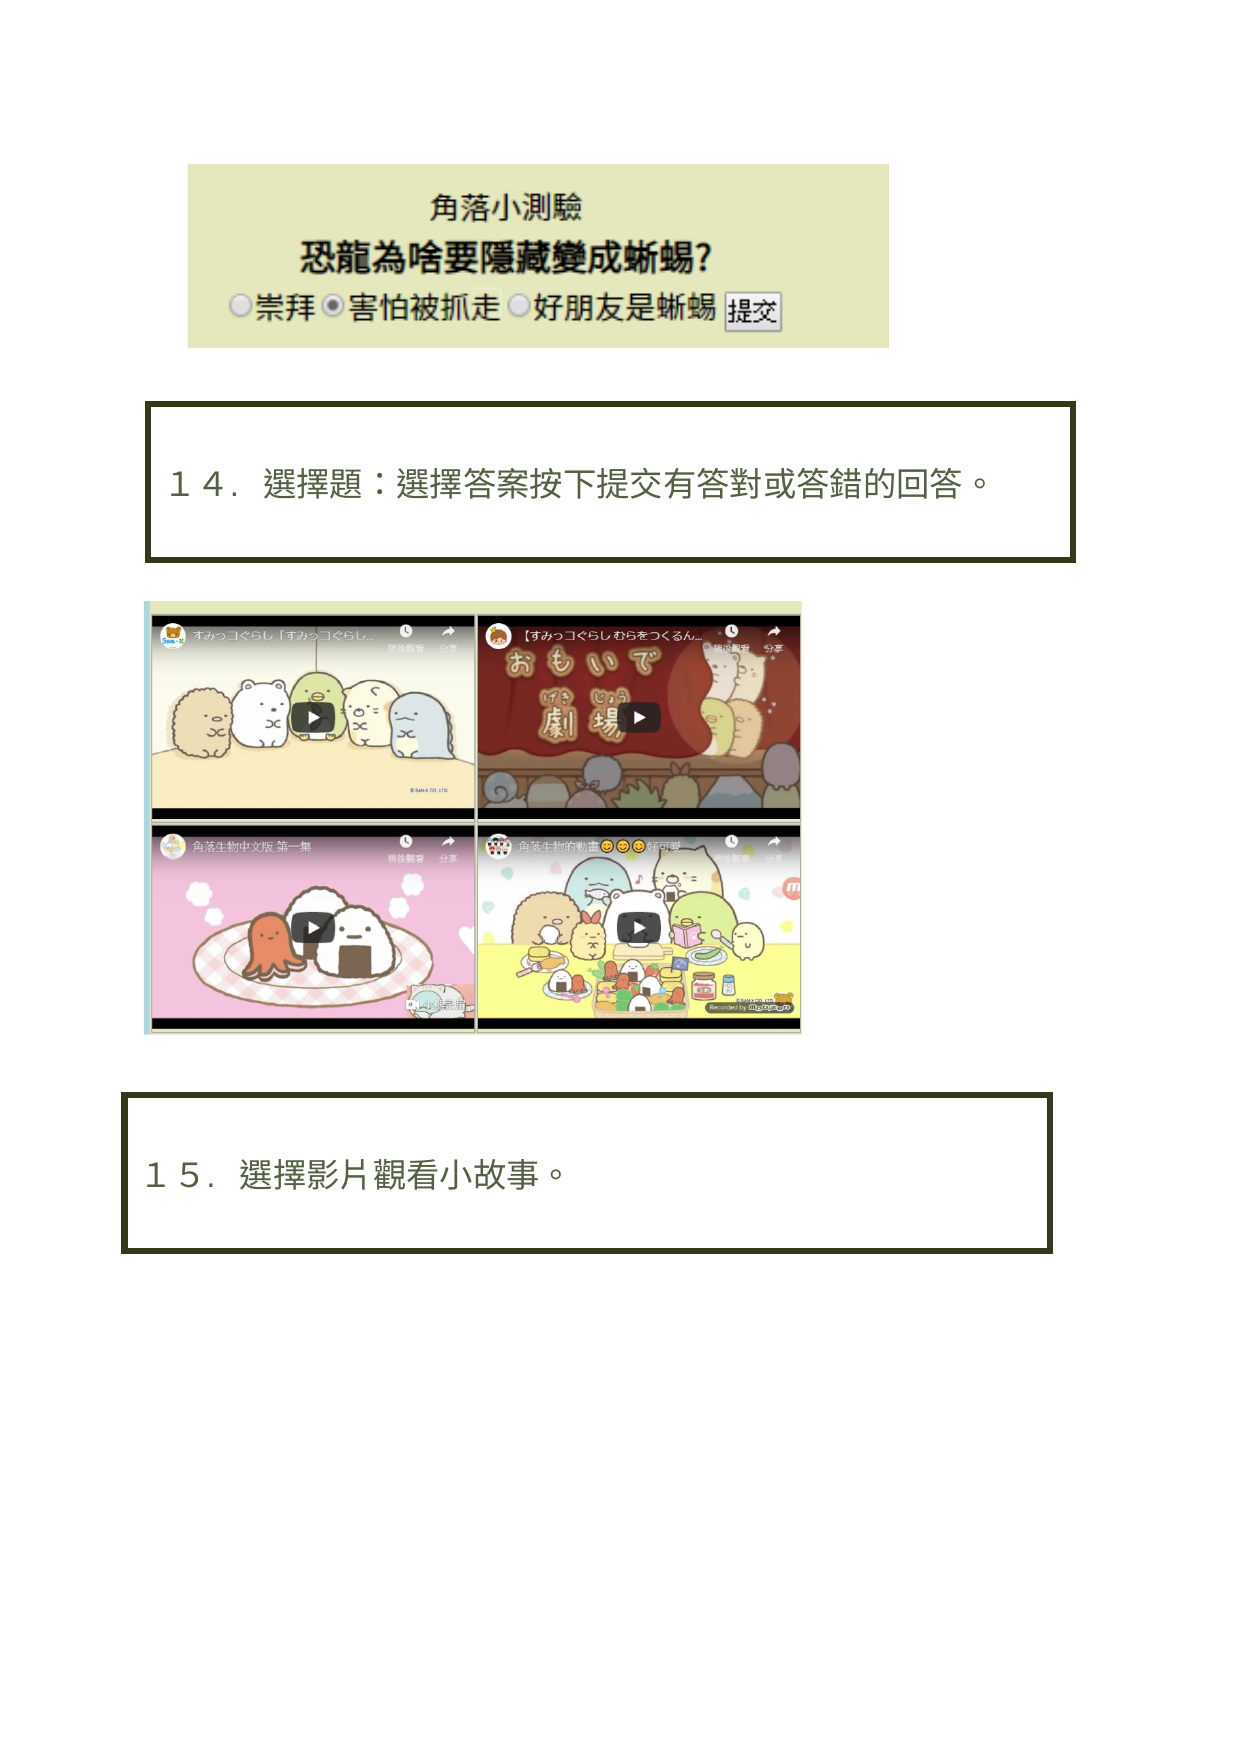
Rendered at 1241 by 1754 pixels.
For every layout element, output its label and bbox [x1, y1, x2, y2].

picture [187, 164, 889, 348]
picture [143, 601, 802, 1035]
